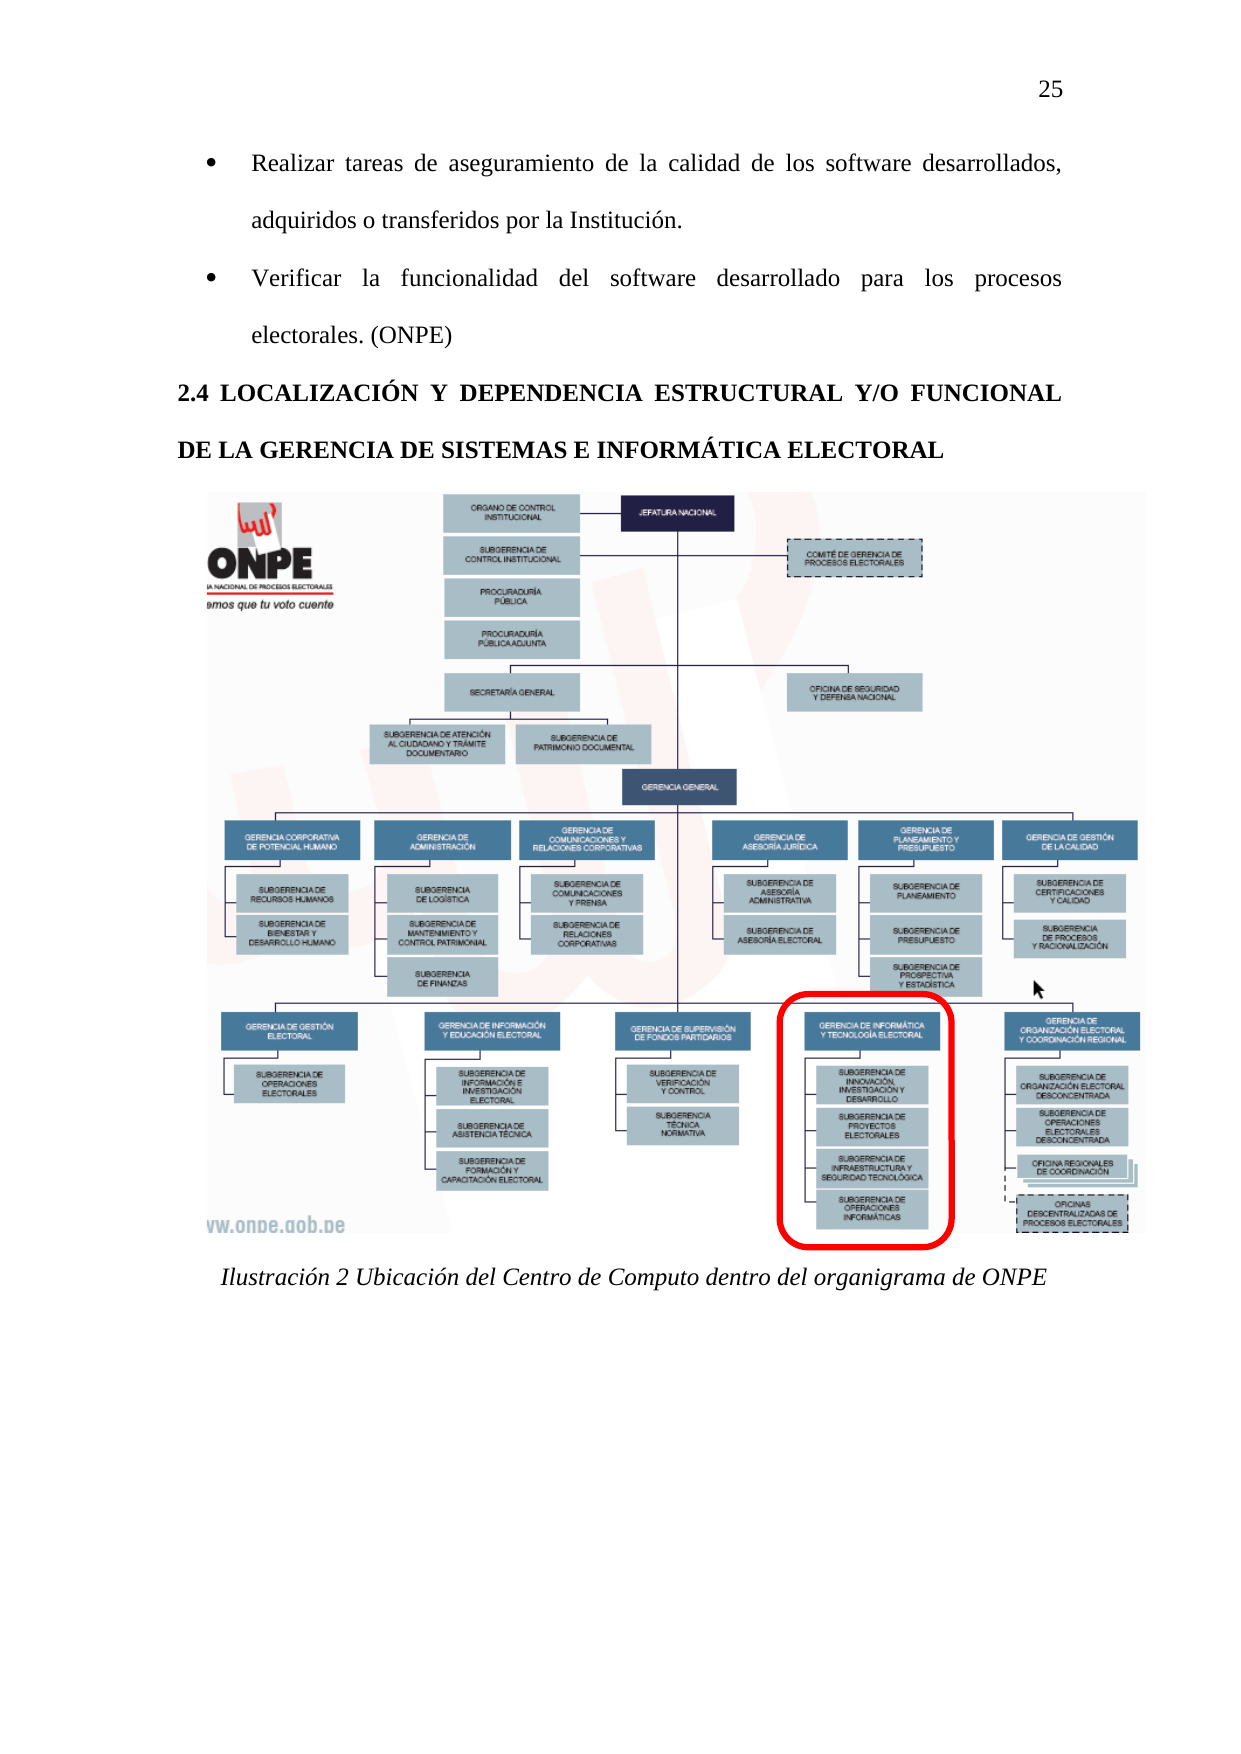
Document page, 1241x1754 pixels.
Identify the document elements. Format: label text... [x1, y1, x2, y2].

picture [783, 998, 948, 1233]
picture [206, 492, 1146, 1233]
text Ilustración 2 Ubicación del Centro de Computo dentro del organigrama de ONPE [177, 1262, 1063, 1291]
subtitle 2.4 LOCALIZACIÓN Y DEPENDENCIA ESTRUCTURAL Y/O FUNCIONAL DE LA GERENCIA DE SISTEMAS E INFORMÁTICA ELECTORAL [177, 378, 1063, 464]
list Verificar la funcionalidad del software desarrollado para los procesos electorales. [207, 263, 1063, 349]
list Realizar tareas de aseguramiento de la calidad de los software desarrollados, adquiridos o transferidos por la Institución. [207, 148, 1063, 234]
